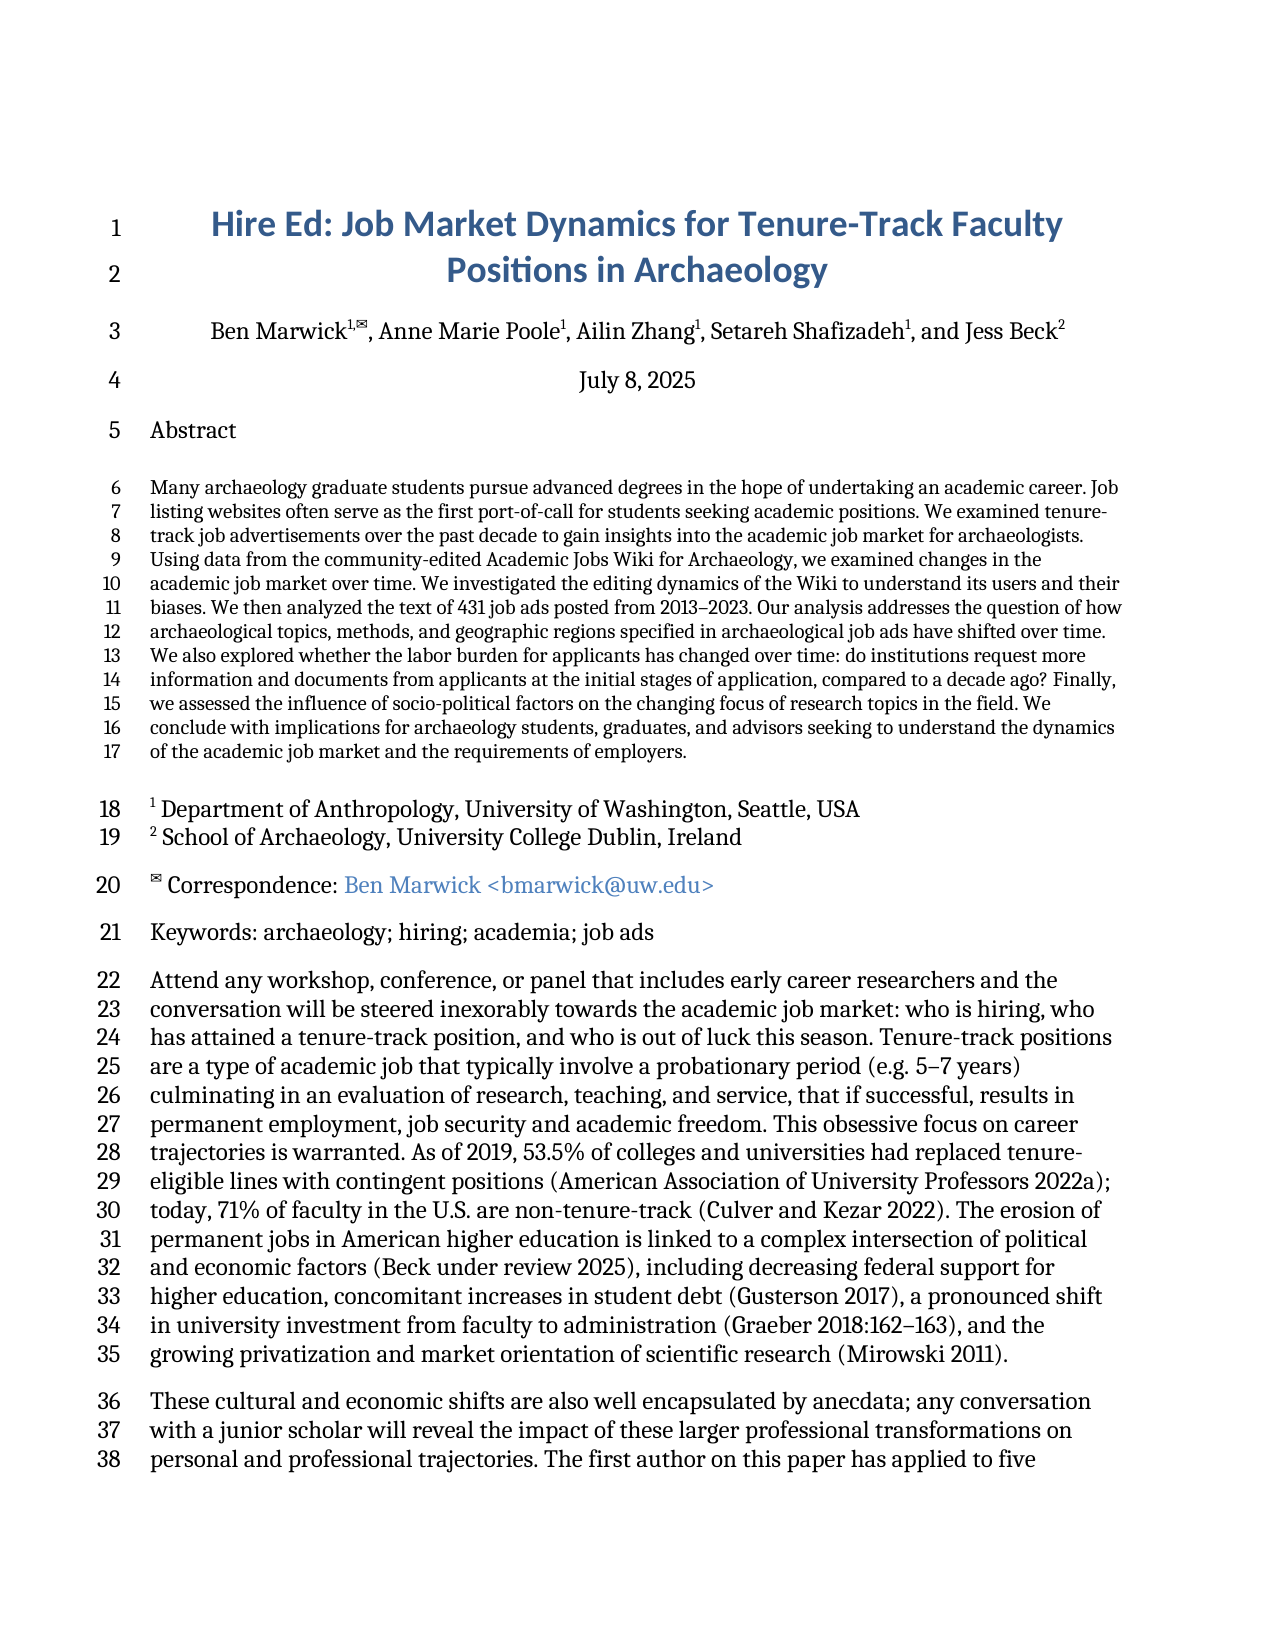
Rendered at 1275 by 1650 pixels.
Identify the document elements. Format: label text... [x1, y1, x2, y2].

text Many archaeology graduate students pursue advanced degrees in the hope of undertaking an academic career. Job listing websites often serve as the first port-of-call for students seeking academic positions. We examined tenure-track job advertisements over the past decade to gain insights into the academic job market for archaeologists. Using data from the community-edited Academic Jobs Wiki for Archaeology, we examined changes in the academic job market over time. We investigated the editing dynamics of the Wiki to understand its users and their biases. We then analyzed the text of 431 job ads posted from 2013–2023. Our analysis addresses the question of how archaeological topics, methods, and geographic regions specified in archaeological job ads have shifted over time. We also explored whether the labor burden for applicants has changed over time: do institutions request more information and documents from applicants at the initial stages of application, compared to a decade ago? Finally, we assessed the influence of socio-political factors on the changing focus of research topics in the field. We conclude with implications for archaeology students, graduates, and advisors seeking to understand the dynamics of the academic job market and the requirements of employers. [150, 476, 1125, 763]
text 1 Department of Anthropology, University of Washington, Seattle, USA 2 School of Archaeology, University College Dublin, Ireland [150, 794, 1125, 852]
title Hire Ed: Job Market Dynamics for Tenure-Track Faculty Positions in Archaeology [150, 200, 1125, 292]
text Attend any workshop, conference, or panel that includes early career researchers and the conversation will be steered inexorably towards the academic job market: who is hiring, who has attained a tenure-track position, and who is out of luck this season. Tenure-track positions are a type of academic job that typically involve a probationary period (e.g. 5–7 years) culminating in an evaluation of research, teaching, and service, that if successful, results in permanent employment, job security and academic freedom. This obsessive focus on career trajectories is warranted. As of 2019, 53.5% of colleges and universities had replaced tenure-eligible lines with contingent positions (American Association of University Professors 2022a); today, 71% of faculty in the U.S. are non-tenure-track (Culver and Kezar 2022). The erosion of permanent jobs in American higher education is linked to a complex intersection of political and economic factors (Beck under review 2025), including decreasing federal support for higher education, concomitant increases in student debt (Gusterson 2017), a pronounced shift in university investment from faculty to administration (Graeber 2018:162–163), and the growing privatization and market orientation of scientific research (Mirowski 2011). [150, 966, 1125, 1368]
text July 8, 2025 [150, 366, 1125, 395]
text ✉ Correspondence: Ben Marwick <bmarwick@uw.edu> [150, 871, 1125, 899]
text Keywords: archaeology; hiring; academia; job ads [150, 918, 1125, 947]
text Ben Marwick1,✉, Anne Marie Poole1, Ailin Zhang1, Setareh Shafizadeh1, and Jess Beck2 [150, 317, 1125, 345]
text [150, 1387, 1125, 1473]
